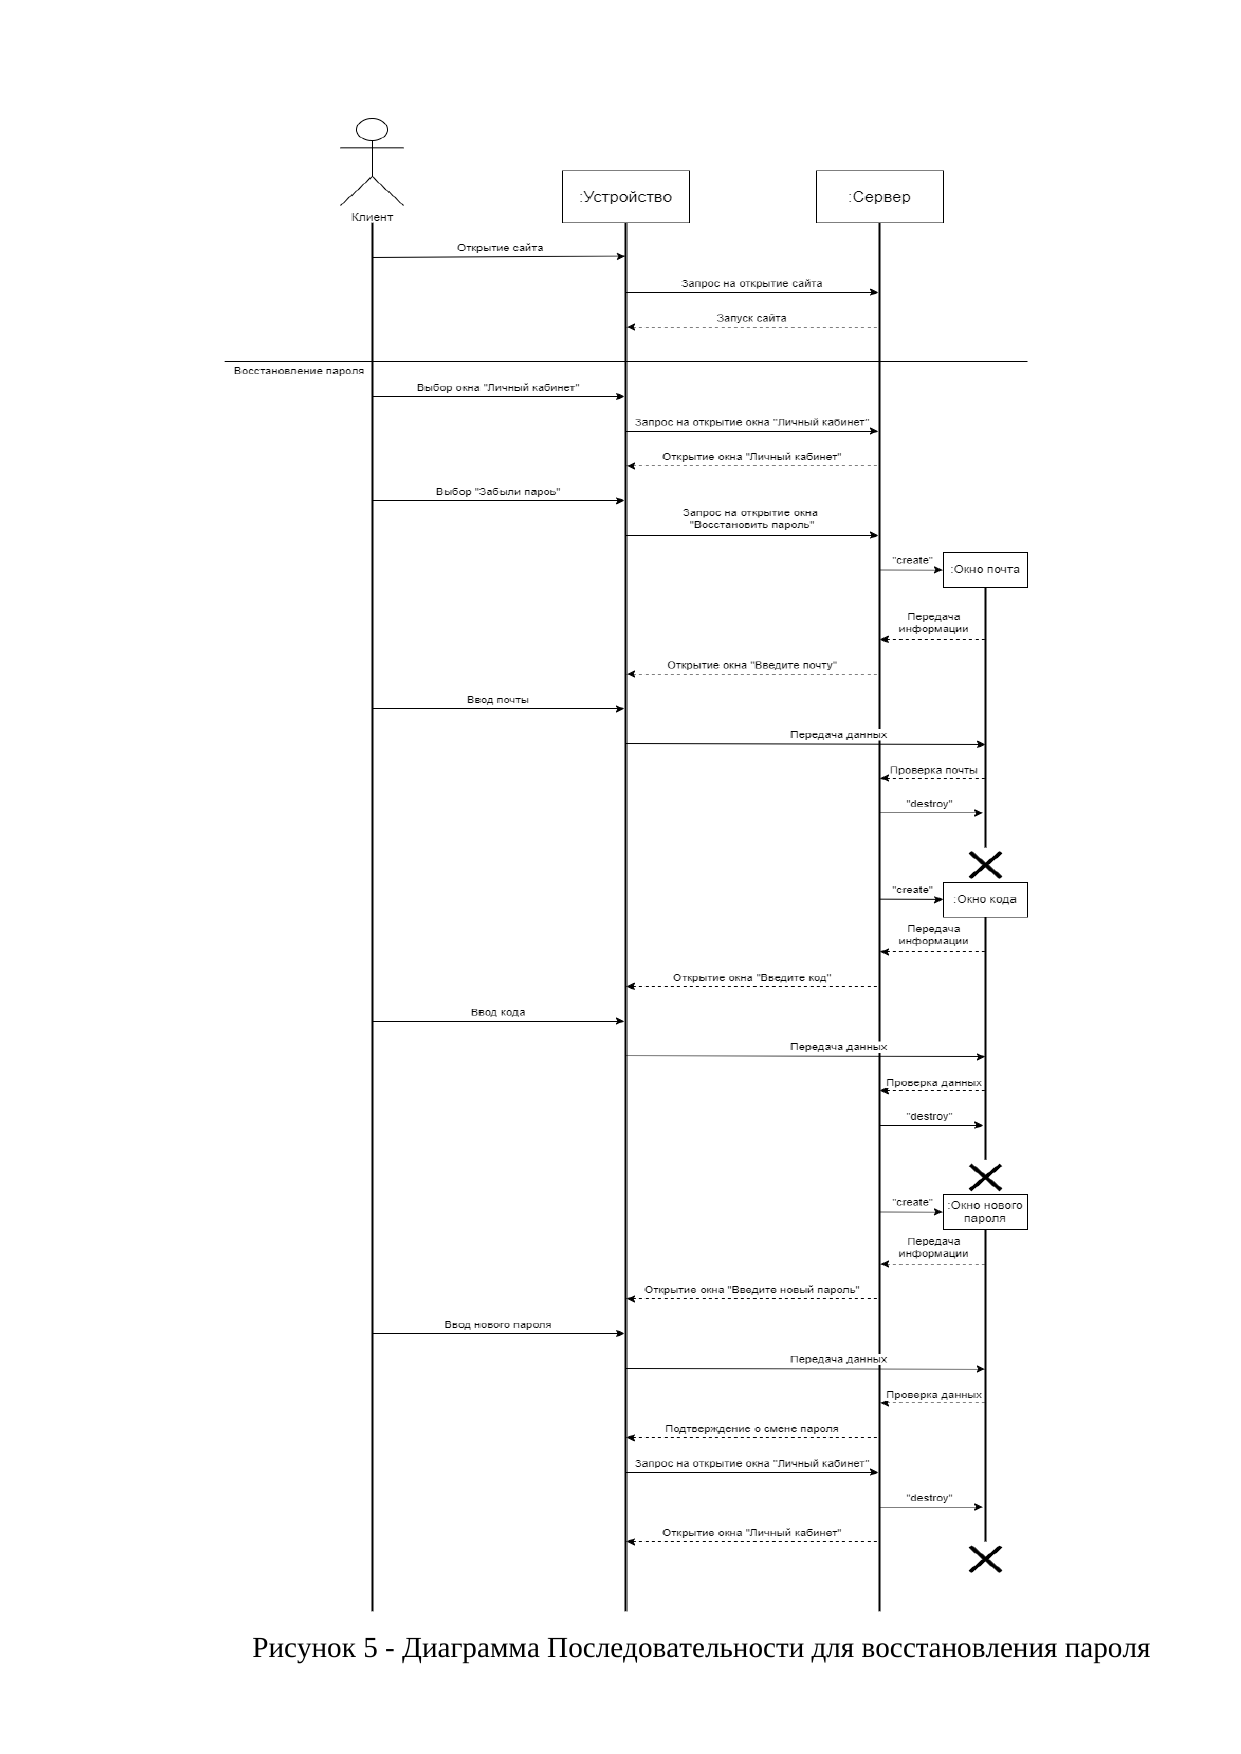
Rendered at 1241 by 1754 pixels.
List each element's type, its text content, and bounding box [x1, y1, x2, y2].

picture [224, 118, 1031, 1612]
text Рисунок - Диаграмма Последовательности для восстановления пароля [177, 1630, 1152, 1664]
